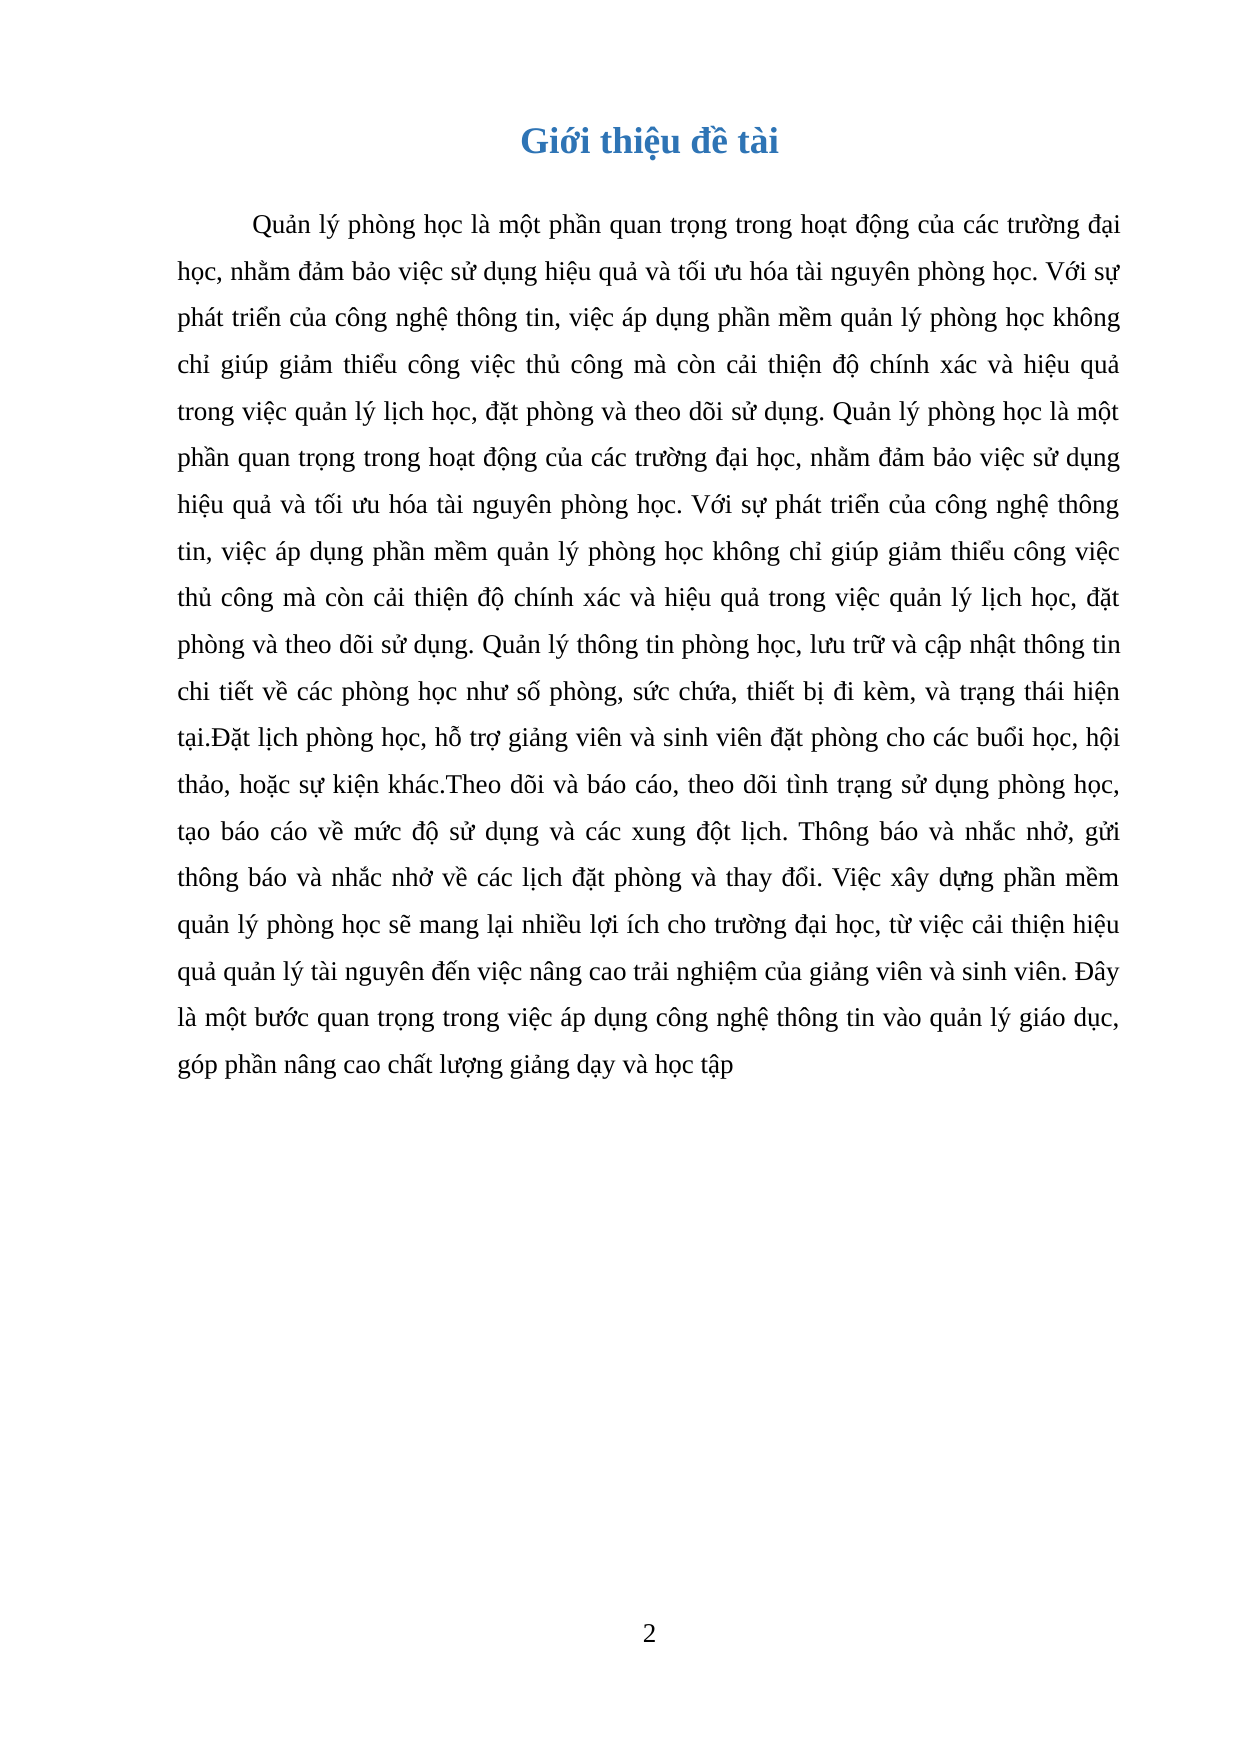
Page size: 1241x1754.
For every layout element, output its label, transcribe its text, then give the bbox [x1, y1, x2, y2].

text Quản lý phòng học là một phần quan trọng trong hoạt động của các trường đại học, nhằm đảm bảo việc sử dụng hiệu quả và tối ưu hóa tài nguyên phòng học. Với sự phát triển của công nghệ thông tin, việc áp dụng phần mềm quản lý phòng học không chỉ giúp giảm thiểu công việc thủ công mà còn cải thiện độ chính xác và hiệu quả trong việc quản lý lịch học, đặt phòng và theo dõi sử dụng. Quản lý phòng học là một phần quan trọng trong hoạt động của các trường đại học, nhằm đảm bảo việc sử dụng hiệu quả và tối ưu hóa tài nguyên phòng học. Với sự phát triển của công nghệ thông tin, việc áp dụng phần mềm quản lý phòng học không chỉ giúp giảm thiểu công việc thủ công mà còn cải thiện độ chính xác và hiệu quả trong việc quản lý lịch học, đặt phòng và theo dõi sử dụng. Quản lý thông tin phòng học, lưu trữ và cập nhật thông tin chi tiết về các phòng học như số phòng, sức chứa, thiết bị đi kèm, và trạng thái hiện tại.Đặt lịch phòng học, hỗ trợ giảng viên và sinh viên đặt phòng cho các buổi học, hội thảo, hoặc sự kiện khác.Theo dõi và báo cáo, theo dõi tình trạng sử dụng phòng học, tạo báo cáo về mức độ sử dụng và các xung đột lịch. Thông báo và nhắc nhở, gửi thông báo và nhắc nhở về các lịch đặt phòng và thay đổi. Việc xây dựng phần mềm quản lý phòng học sẽ mang lại nhiều lợi ích cho trường đại học, từ việc cải thiện hiệu quả quản lý tài nguyên đến việc nâng cao trải nghiệm của giảng viên và sinh viên. Đây là một bước quan trọng trong việc áp dụng công nghệ thông tin vào quản lý giáo dục, góp phần nâng cao chất lượng giảng dạy và học tập [177, 208, 1122, 1079]
subtitle Giới thiệu đề tài [177, 118, 1122, 162]
